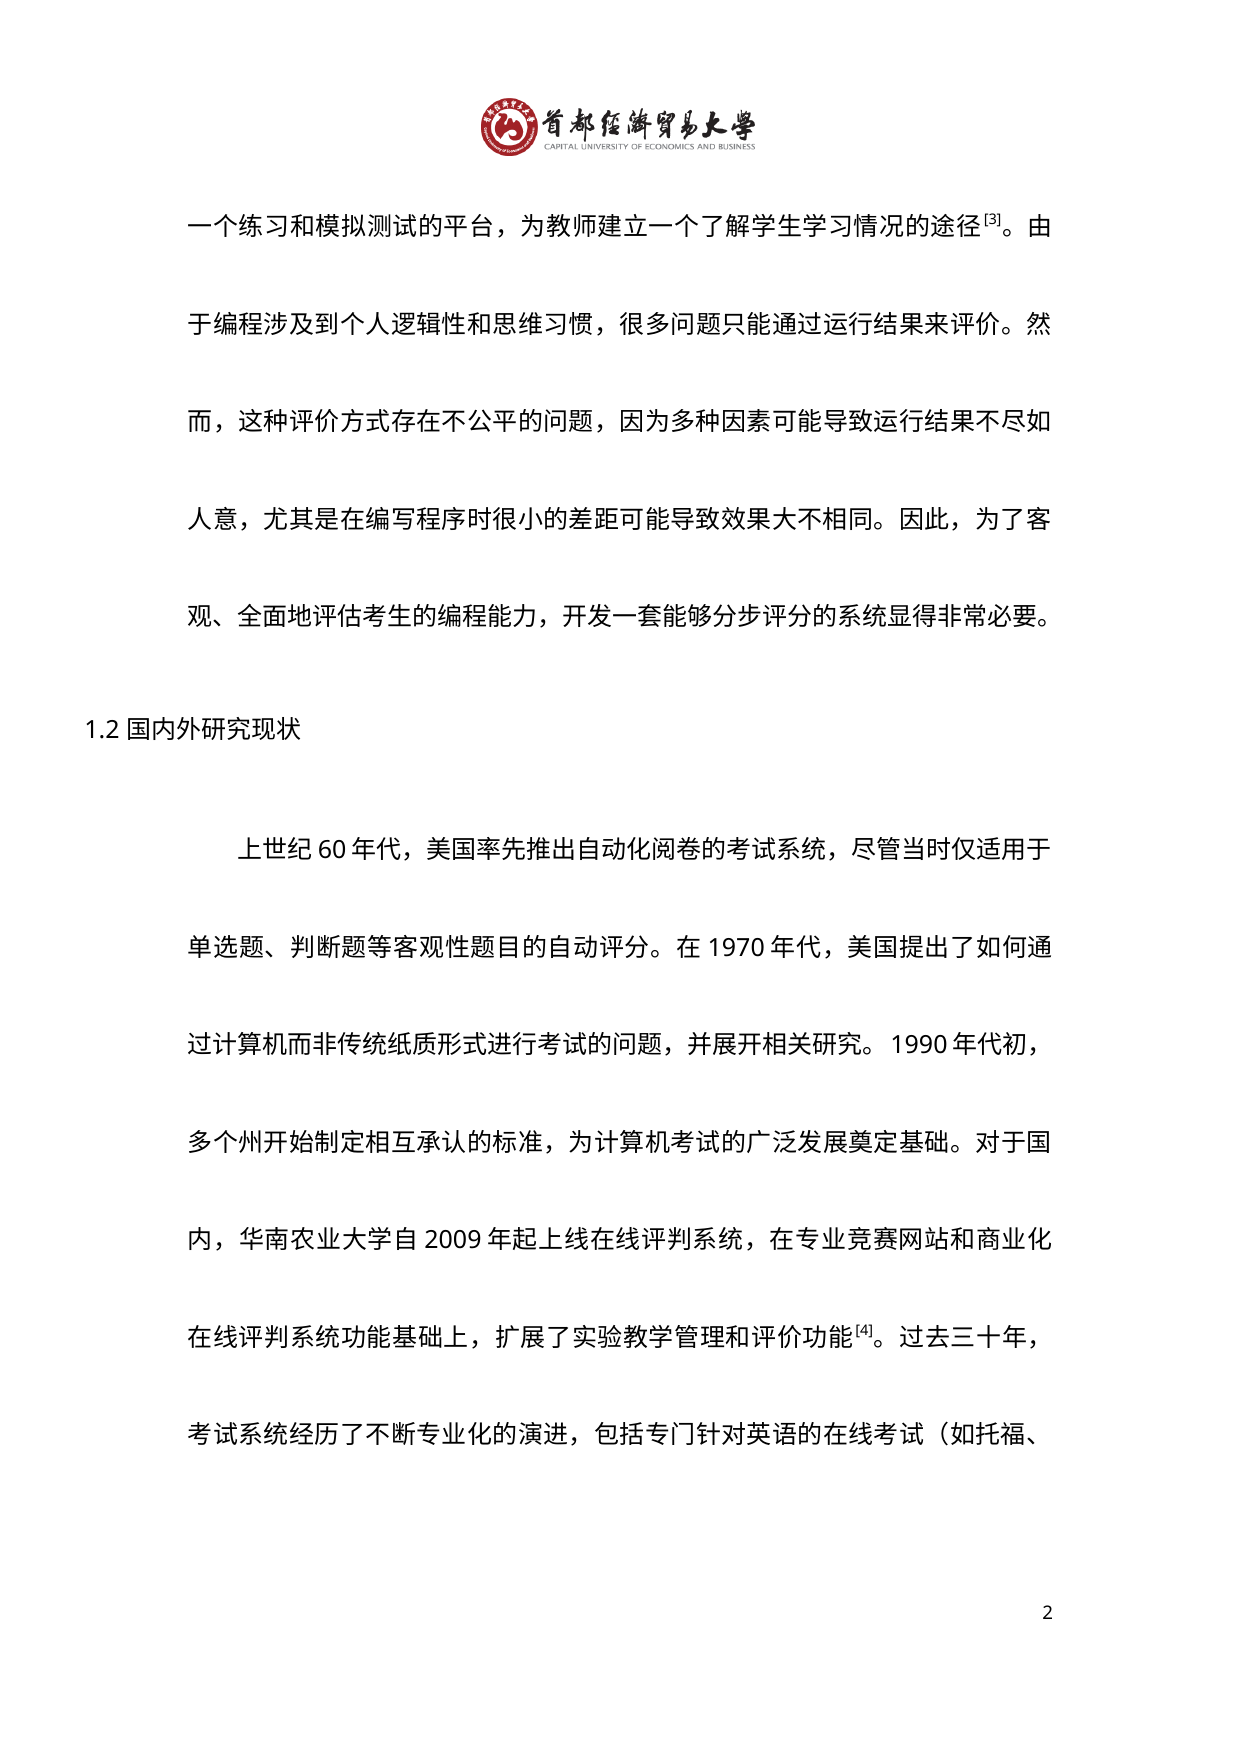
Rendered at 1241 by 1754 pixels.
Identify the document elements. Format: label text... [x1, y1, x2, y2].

picture [480, 88, 760, 158]
subtitle 国内外研究现状 [84, 695, 1053, 760]
